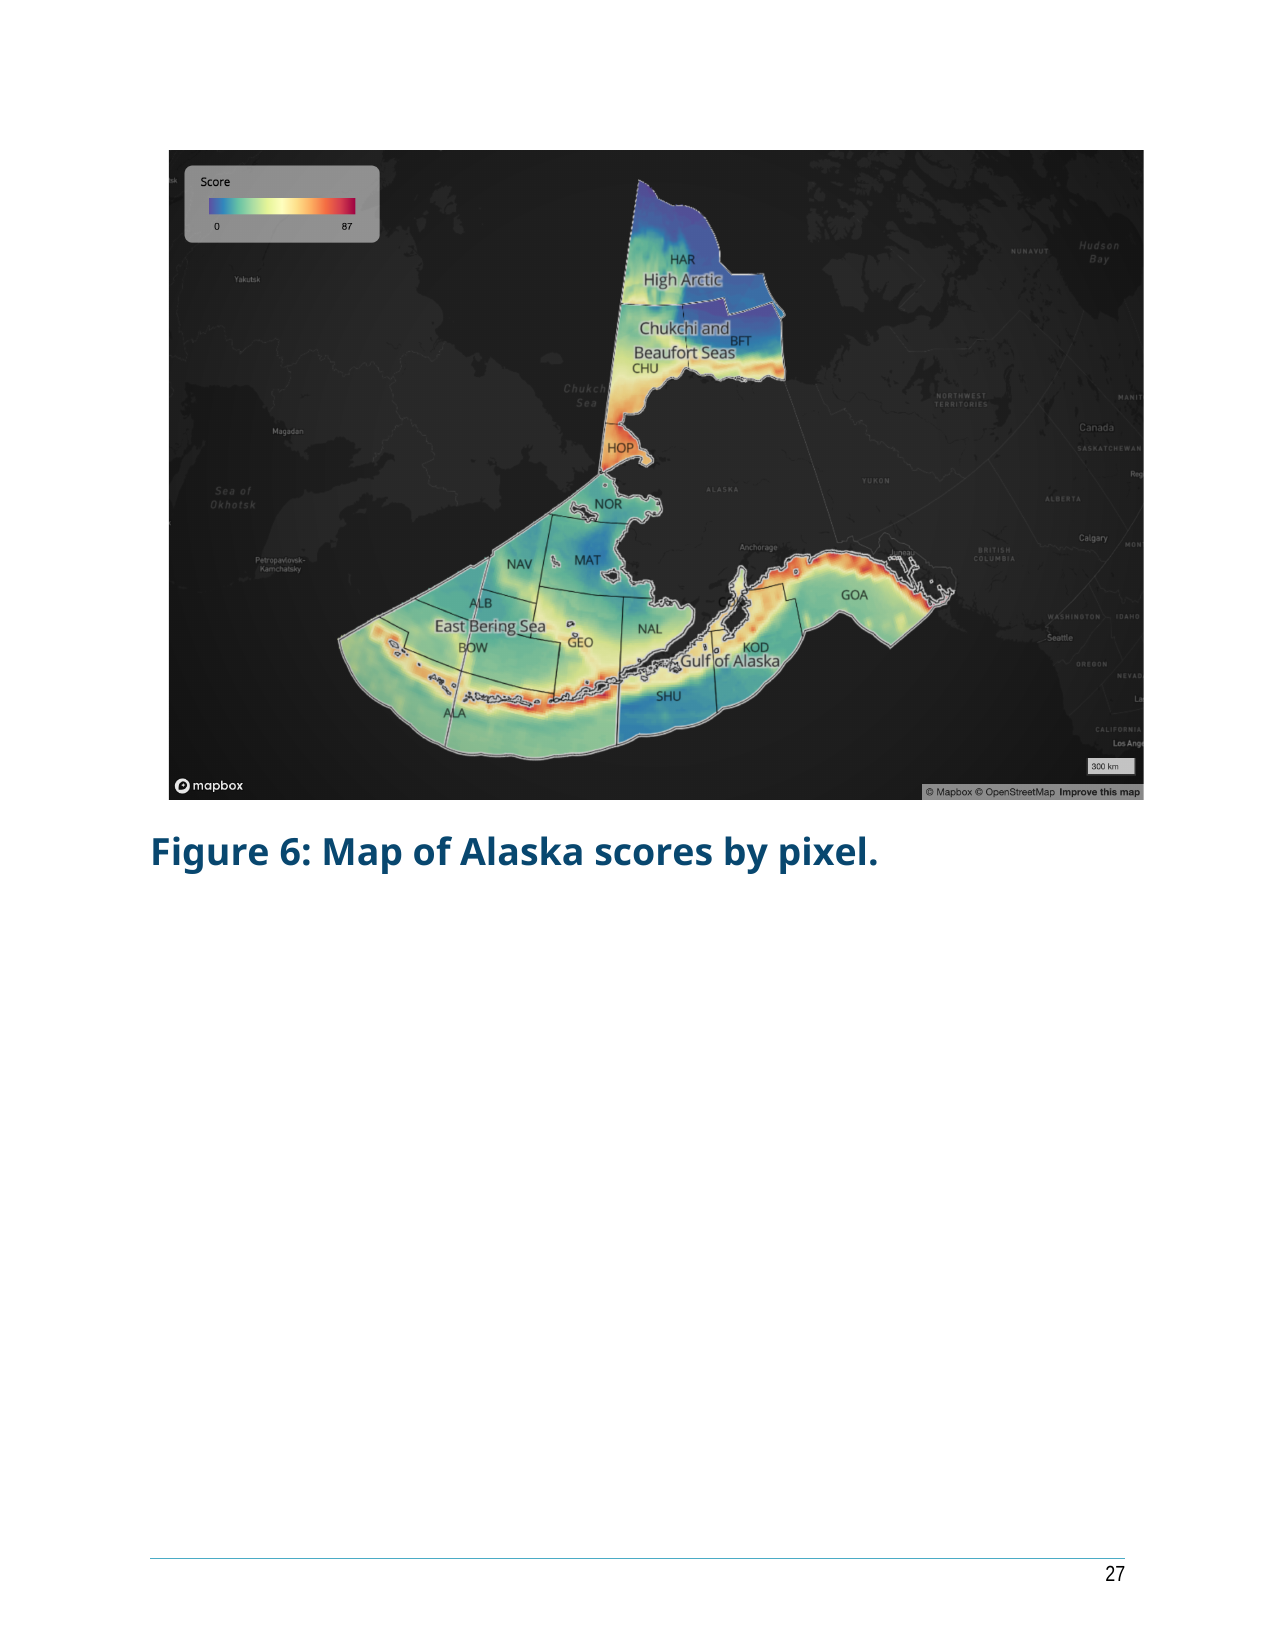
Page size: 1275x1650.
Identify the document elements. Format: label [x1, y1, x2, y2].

picture [168, 150, 1144, 800]
